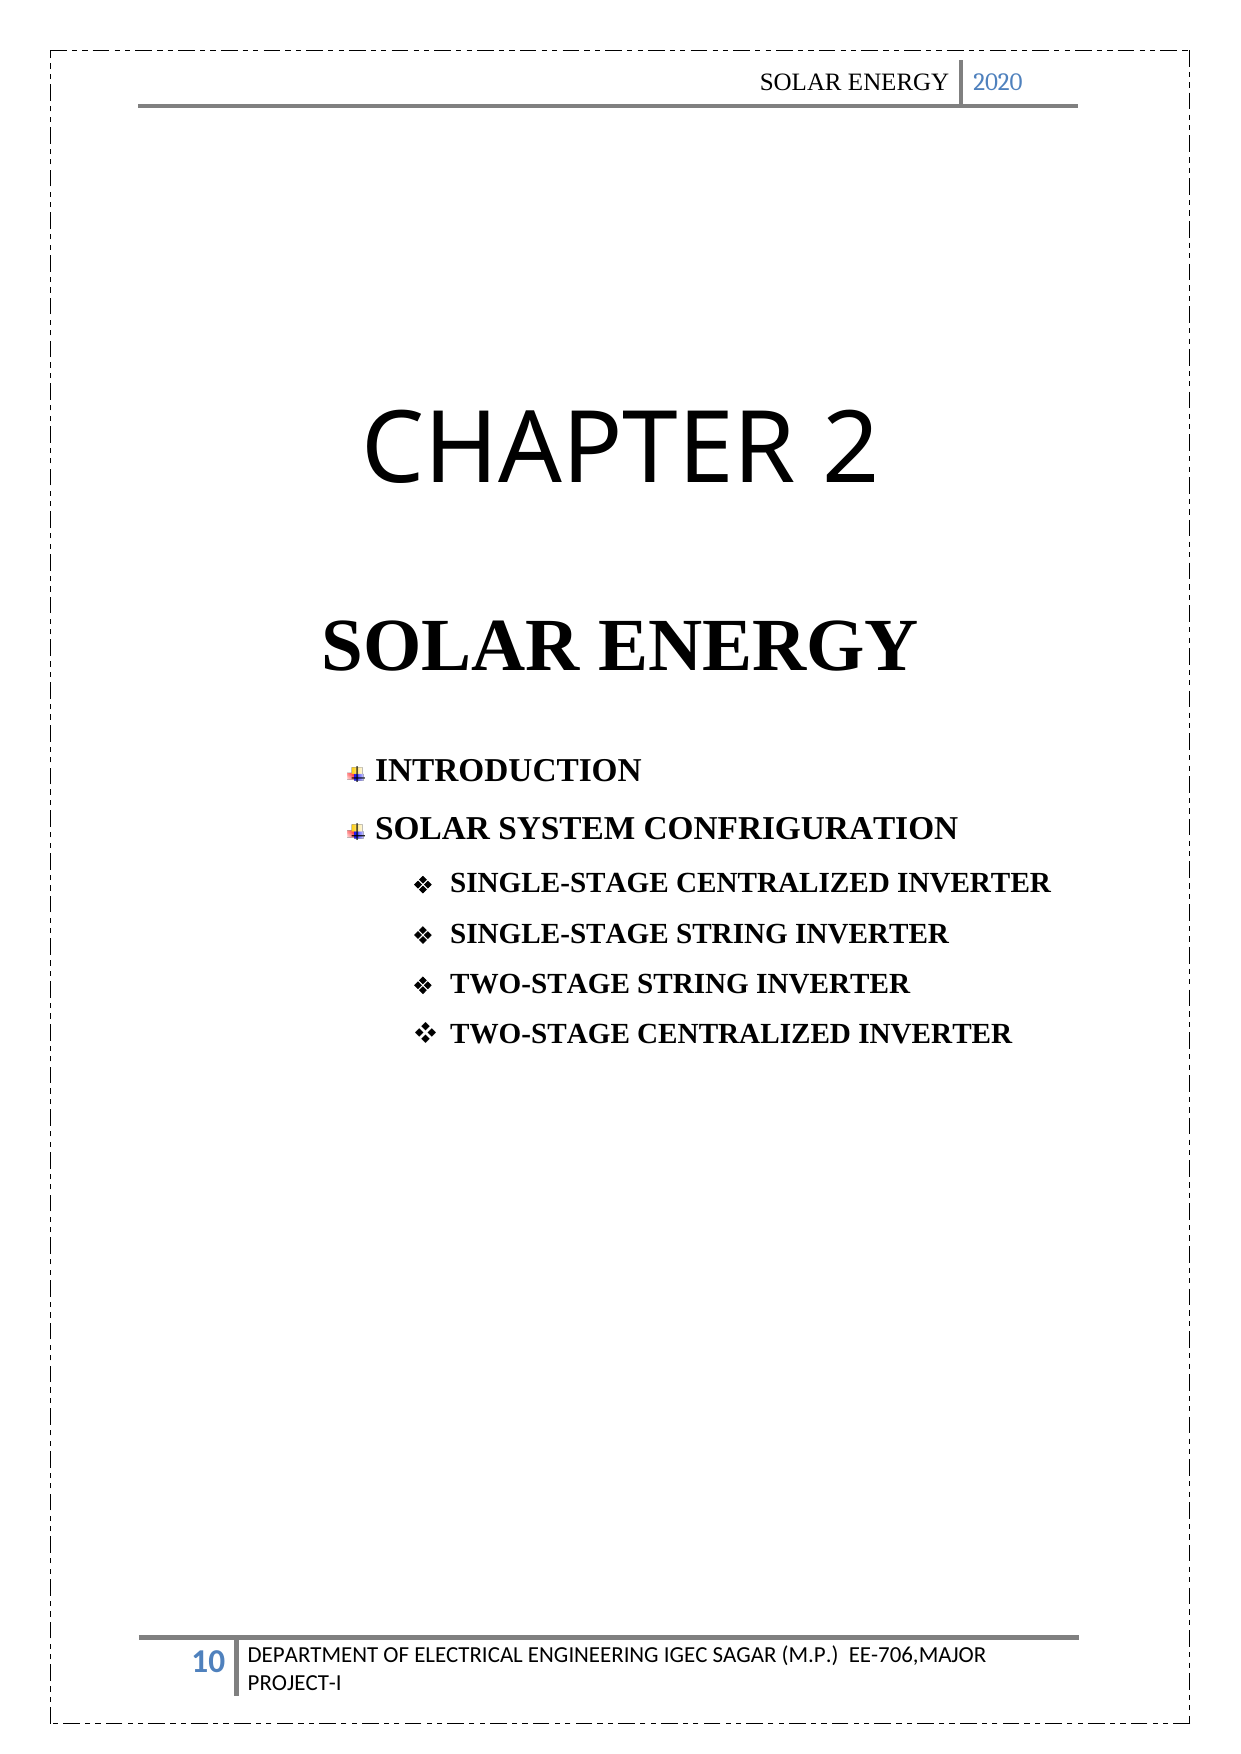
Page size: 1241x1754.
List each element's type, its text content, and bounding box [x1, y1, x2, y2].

list SINGLE-STAGE CENTRALIZED INVERTER [412, 866, 1090, 899]
list SOLAR SYSTEM CONFRIGURATION [347, 808, 1090, 846]
list SINGLE-STAGE STRING INVERTER [412, 916, 1090, 949]
text SOLAR ENERGY [150, 600, 1090, 687]
list TWO-STAGE STRING INVERTER [412, 966, 1090, 1000]
list TWO-STAGE CENTRALIZED INVERTER [412, 1017, 1090, 1050]
list INTRODUCTION [347, 751, 1090, 789]
text CHAPTER 2 [150, 375, 1090, 511]
